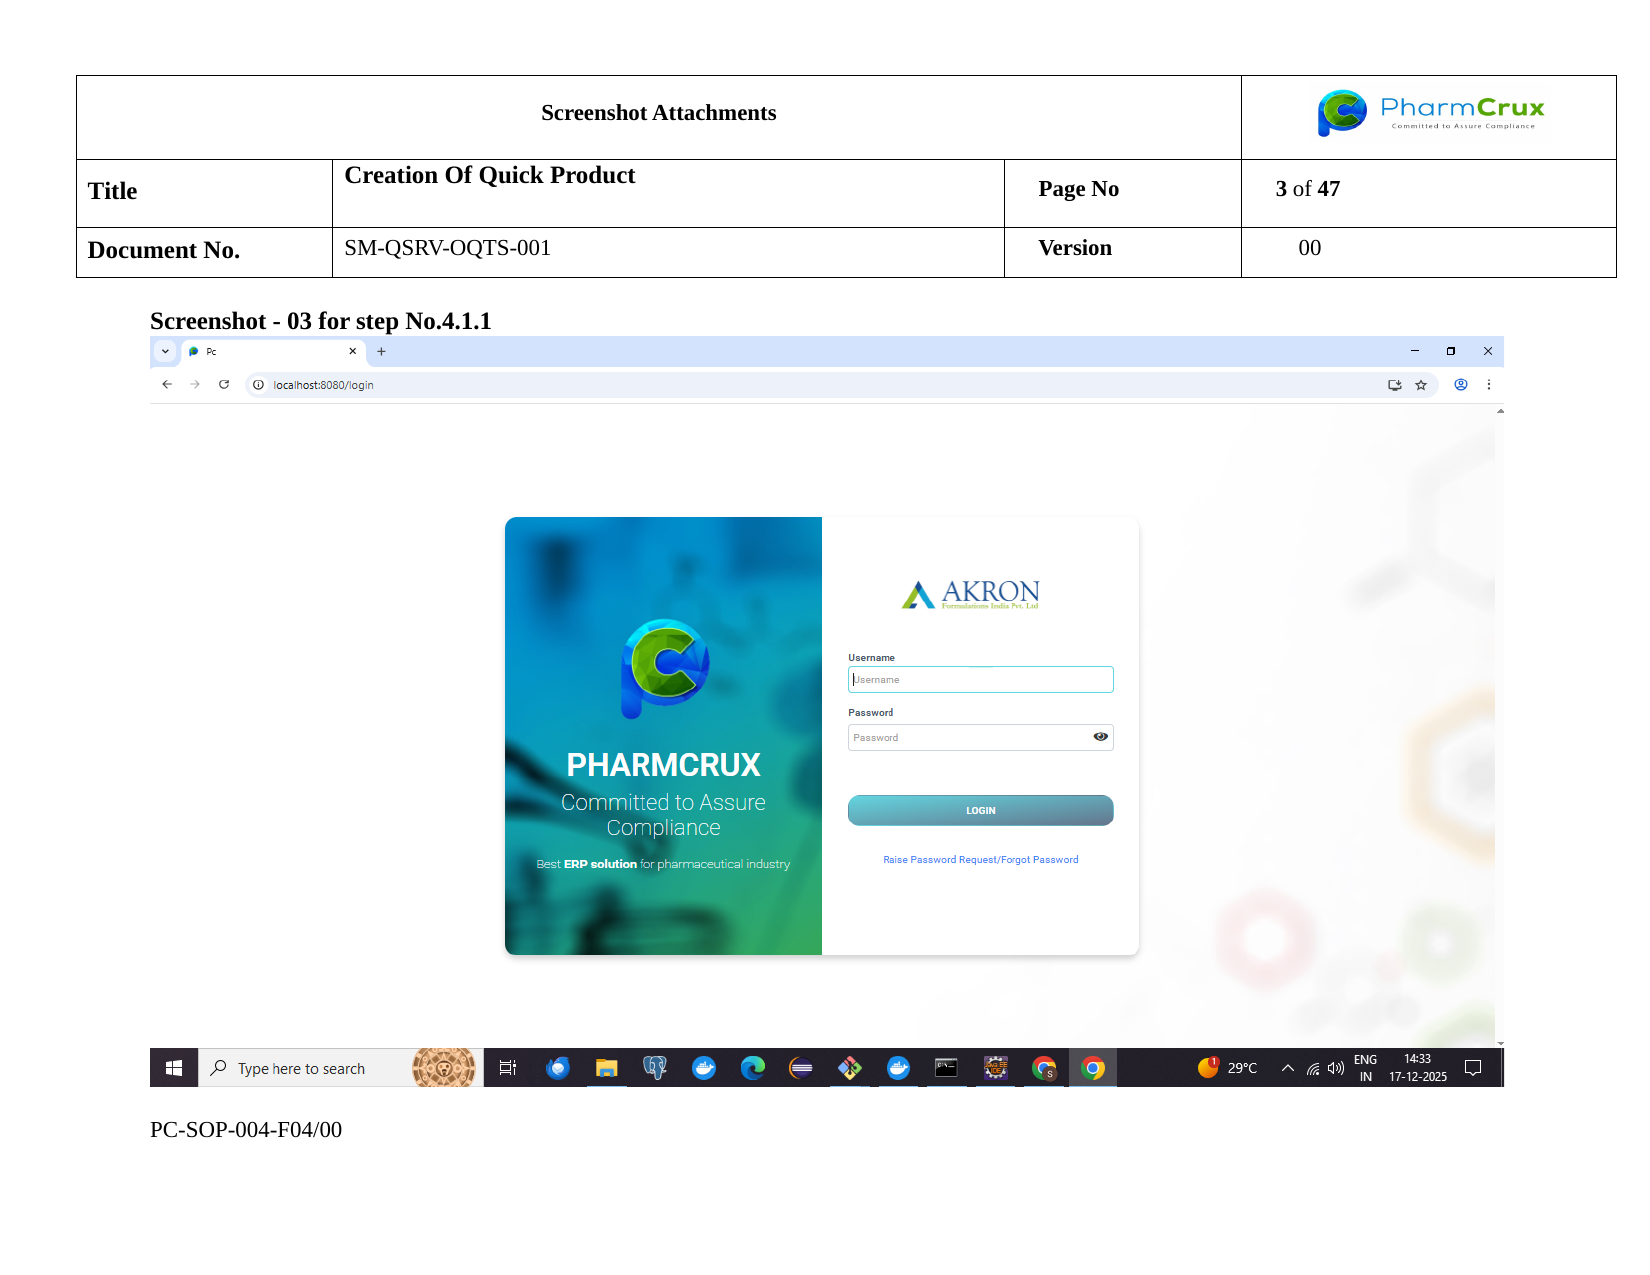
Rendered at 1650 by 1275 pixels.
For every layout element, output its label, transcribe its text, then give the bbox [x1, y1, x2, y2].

text Screenshot - 03 for step No.4.1.1 [150, 306, 1500, 336]
picture [1307, 82, 1551, 143]
picture [150, 336, 1505, 1087]
